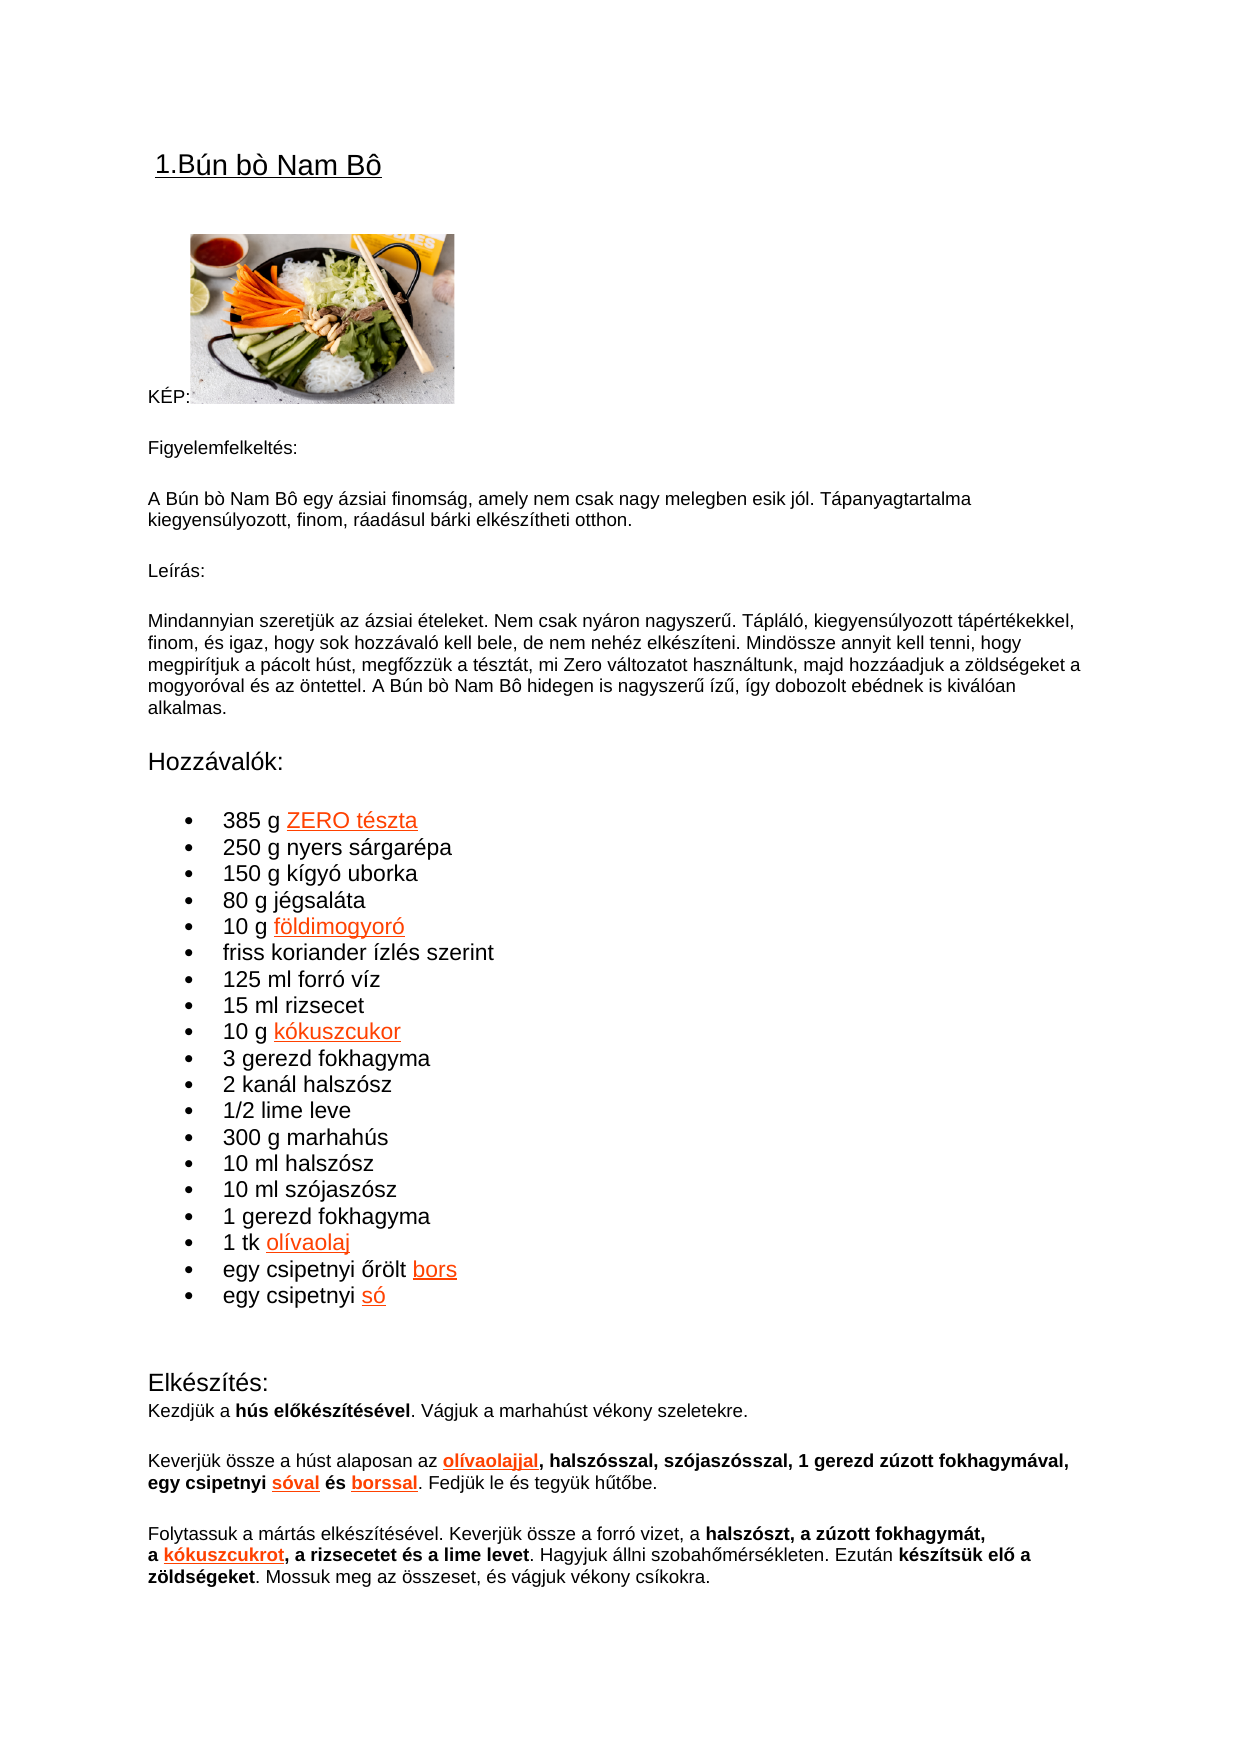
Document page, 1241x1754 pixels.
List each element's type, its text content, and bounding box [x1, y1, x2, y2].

subtitle Hozzávalók: [148, 747, 1093, 776]
text Figyelemfelkeltés: [148, 437, 1093, 458]
list 10 g földimogyoró [185, 913, 1093, 939]
list 250 g nyers sárgarépa [185, 834, 1093, 860]
list friss koriander ízlés szerint [185, 939, 1093, 966]
list 10 ml halszósz [185, 1150, 1093, 1176]
list 15 ml rizsecet [185, 992, 1093, 1018]
text Leírás: [148, 559, 1093, 581]
text Mindannyian szeretjük az ázsiai ételeket. Nem csak nyáron nagyszerű. Tápláló, kiegyensúlyozott tápértékekkel, finom, és igaz, hogy sok hozzávaló kell bele, de nem nehéz elkészíteni. Mindössze annyit kell tenni, hogy megpirítjuk a pácolt húst, megfőzzük a tésztát, mi Zero változatot használtunk, majd hozzáadjuk a zöldségeket a mogyoróval és az öntettel. A Bún bò Nam Bô hidegen is nagyszerű ízű, így dobozolt ebédnek is kiválóan alkalmas. [148, 610, 1093, 718]
text Kezdjük a hús előkészítésével. Vágjuk a marhahúst vékony szeletekre. [148, 1399, 1093, 1421]
subtitle 1.Bún bò Nam Bô [148, 148, 1093, 181]
list 80 g jégsaláta [185, 887, 1093, 913]
list 3 gerezd fokhagyma [185, 1045, 1093, 1071]
list 1 gerezd fokhagyma [185, 1203, 1093, 1229]
list 150 g kígyó uborka [185, 860, 1093, 887]
list 385 g ZERO tészta [185, 807, 1093, 834]
list egy csipetnyi só [185, 1282, 1093, 1308]
list 10 ml szójaszósz [185, 1176, 1093, 1203]
list 300 g marhahús [185, 1124, 1093, 1150]
text A Bún bò Nam Bô egy ázsiai finomság, amely nem csak nagy melegben esik jól. Tápanyagtartalma kiegyensúlyozott, finom, ráadásul bárki elkészítheti otthon. [632, 487, 1093, 530]
list 10 g kókuszcukor [185, 1018, 1093, 1045]
list 1 tk olívaolaj [185, 1229, 1093, 1256]
text Folytassuk a mártás elkészítésével. Keverjük össze a forró vizet, a halszószt, a zúzott fokhagymát, a kókuszcukrot, a rizsecetet és a lime levet. Hagyjuk állni szobahőmérsékleten. Ezután készítsük elő a zöldségeket. Mossuk meg az összeset, és vágjuk vékony csíkokra. [148, 1522, 1093, 1587]
list egy csipetnyi őrölt bors [185, 1256, 1093, 1282]
list 1/2 lime leve [185, 1097, 1093, 1124]
list 125 ml forró víz [185, 966, 1093, 992]
text Keverjük össze a húst alaposan az olívaolajjal, halszósszal, szójaszósszal, 1 gerezd zúzott fokhagymával, egy csipetnyi sóval és borssal. Fedjük le és tegyük hűtőbe. [148, 1450, 1093, 1493]
list 2 kanál halszósz [185, 1071, 1093, 1097]
subtitle Elkészítés: [148, 1337, 1093, 1397]
picture [190, 234, 455, 404]
